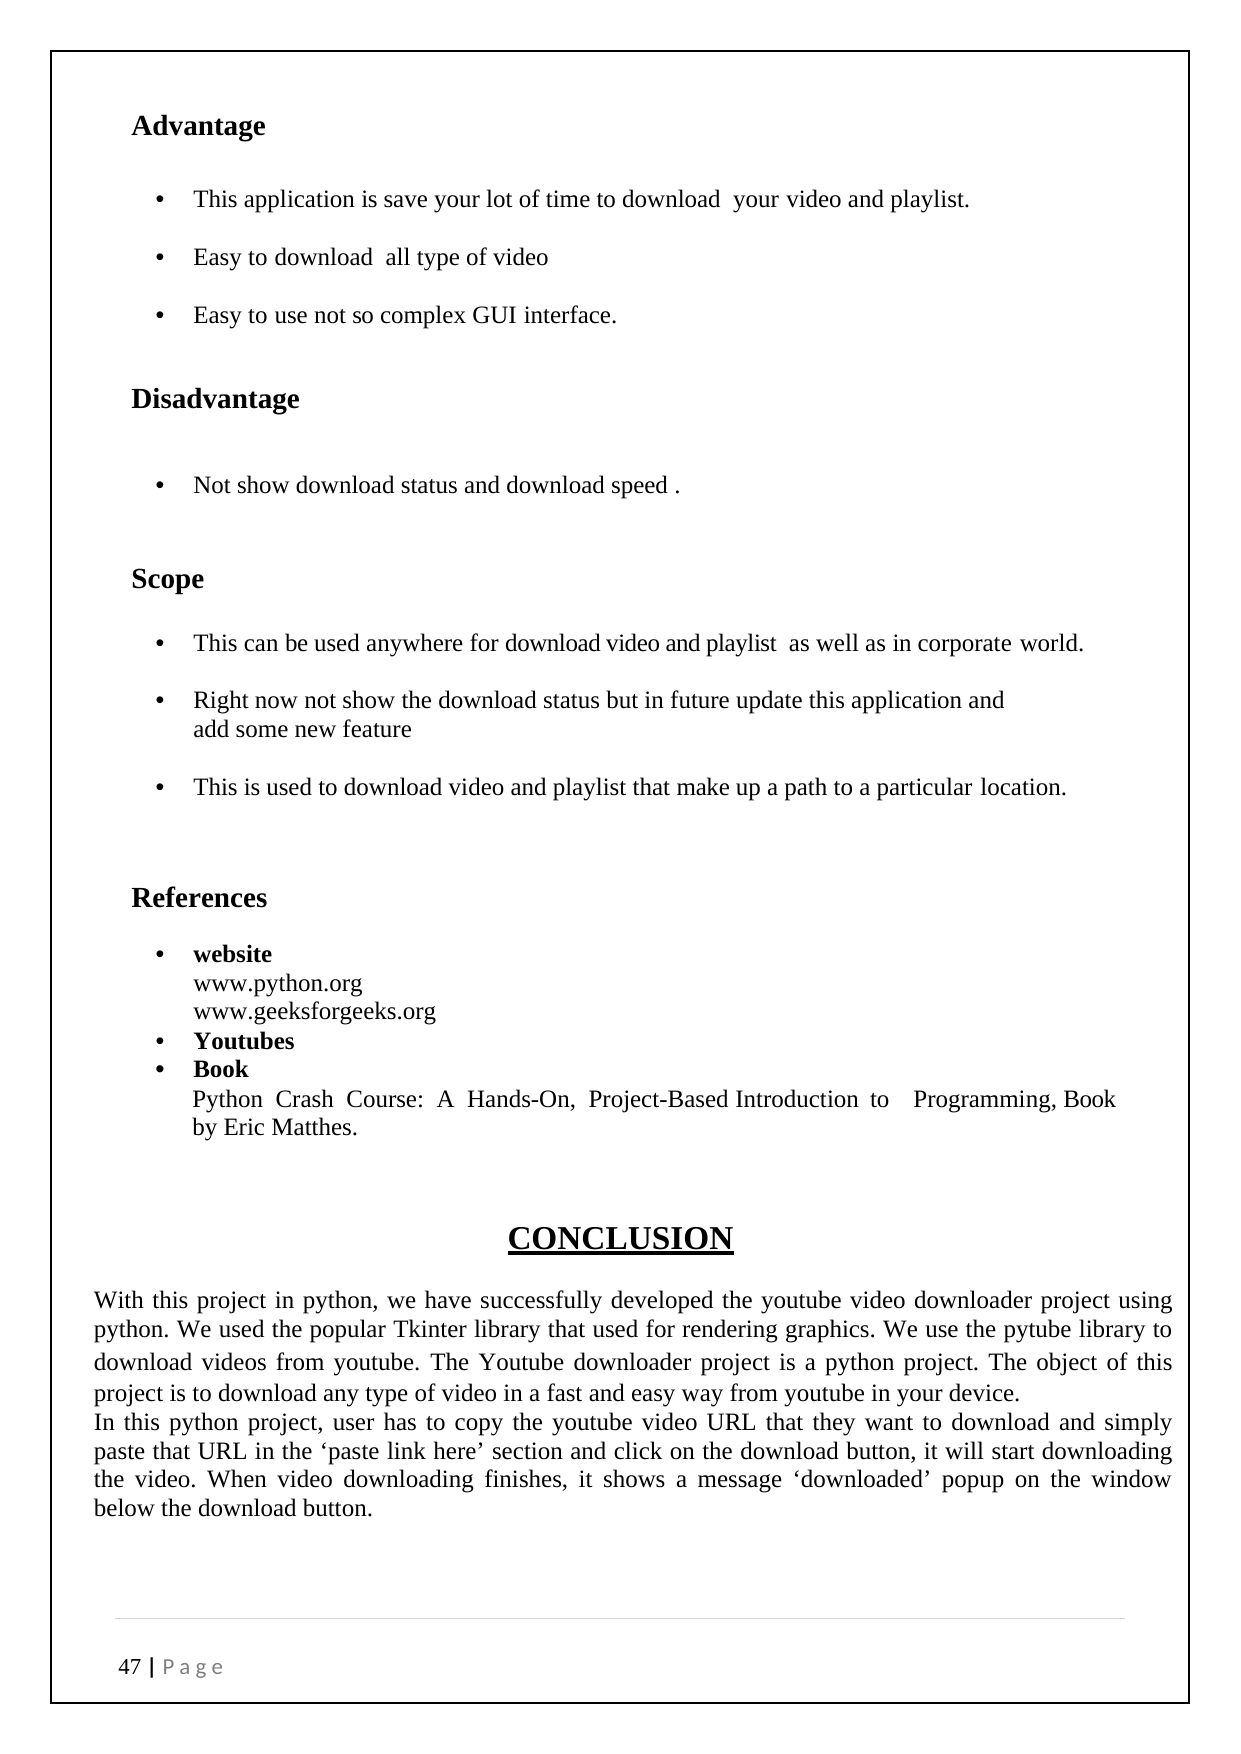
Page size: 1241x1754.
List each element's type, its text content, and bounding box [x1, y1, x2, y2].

list Advantage [94, 108, 1173, 142]
list website www.python.org www.geeksforgeeks.org [155, 940, 436, 1025]
list Easy to use not so complex GUI interface. [155, 300, 1173, 328]
text Python Crash Course: A Hands-On, Project-Based Introduction to Programming, Book by Eric Matthes. [192, 1084, 1122, 1141]
text In this python project, user has to copy the youtube video URL that they want to download and simply paste that URL in the ‘paste link here’ section and click on the download button, it will start downloading the video. When video downloading finishes, it shows a message ‘downloaded’ popup on the window below the download button. [94, 1407, 1173, 1522]
subtitle Youtubes [155, 1027, 1173, 1055]
list Not show download status and download speed . [155, 471, 1173, 499]
list This is used to download video and playlist that make up a path to a particular location. [155, 772, 1173, 801]
text With this project in python, we have successfully developed the youtube video downloader project using python. We used the popular Tkinter library that used for rendering graphics. We use the pytube library to download videos from youtube. The Youtube downloader project is a python project. The object of this project is to download any type of video in a fast and easy way from youtube in your device. [94, 1256, 1173, 1407]
list This application is save your lot of time to download your video and playlist. [155, 184, 1173, 213]
list Right now not show the download status but in future update this application and add some new feature [155, 686, 1030, 743]
subtitle CONCLUSION [94, 1218, 1147, 1256]
subtitle Scope [94, 562, 1173, 595]
list Easy to download all type of video [155, 242, 1173, 271]
subtitle Disadvantage [94, 382, 1173, 415]
list Book [155, 1055, 1173, 1084]
list This can be used anywhere for download video and playlist as well as in corporate world. [155, 629, 1173, 657]
subtitle References [118, 880, 1173, 914]
